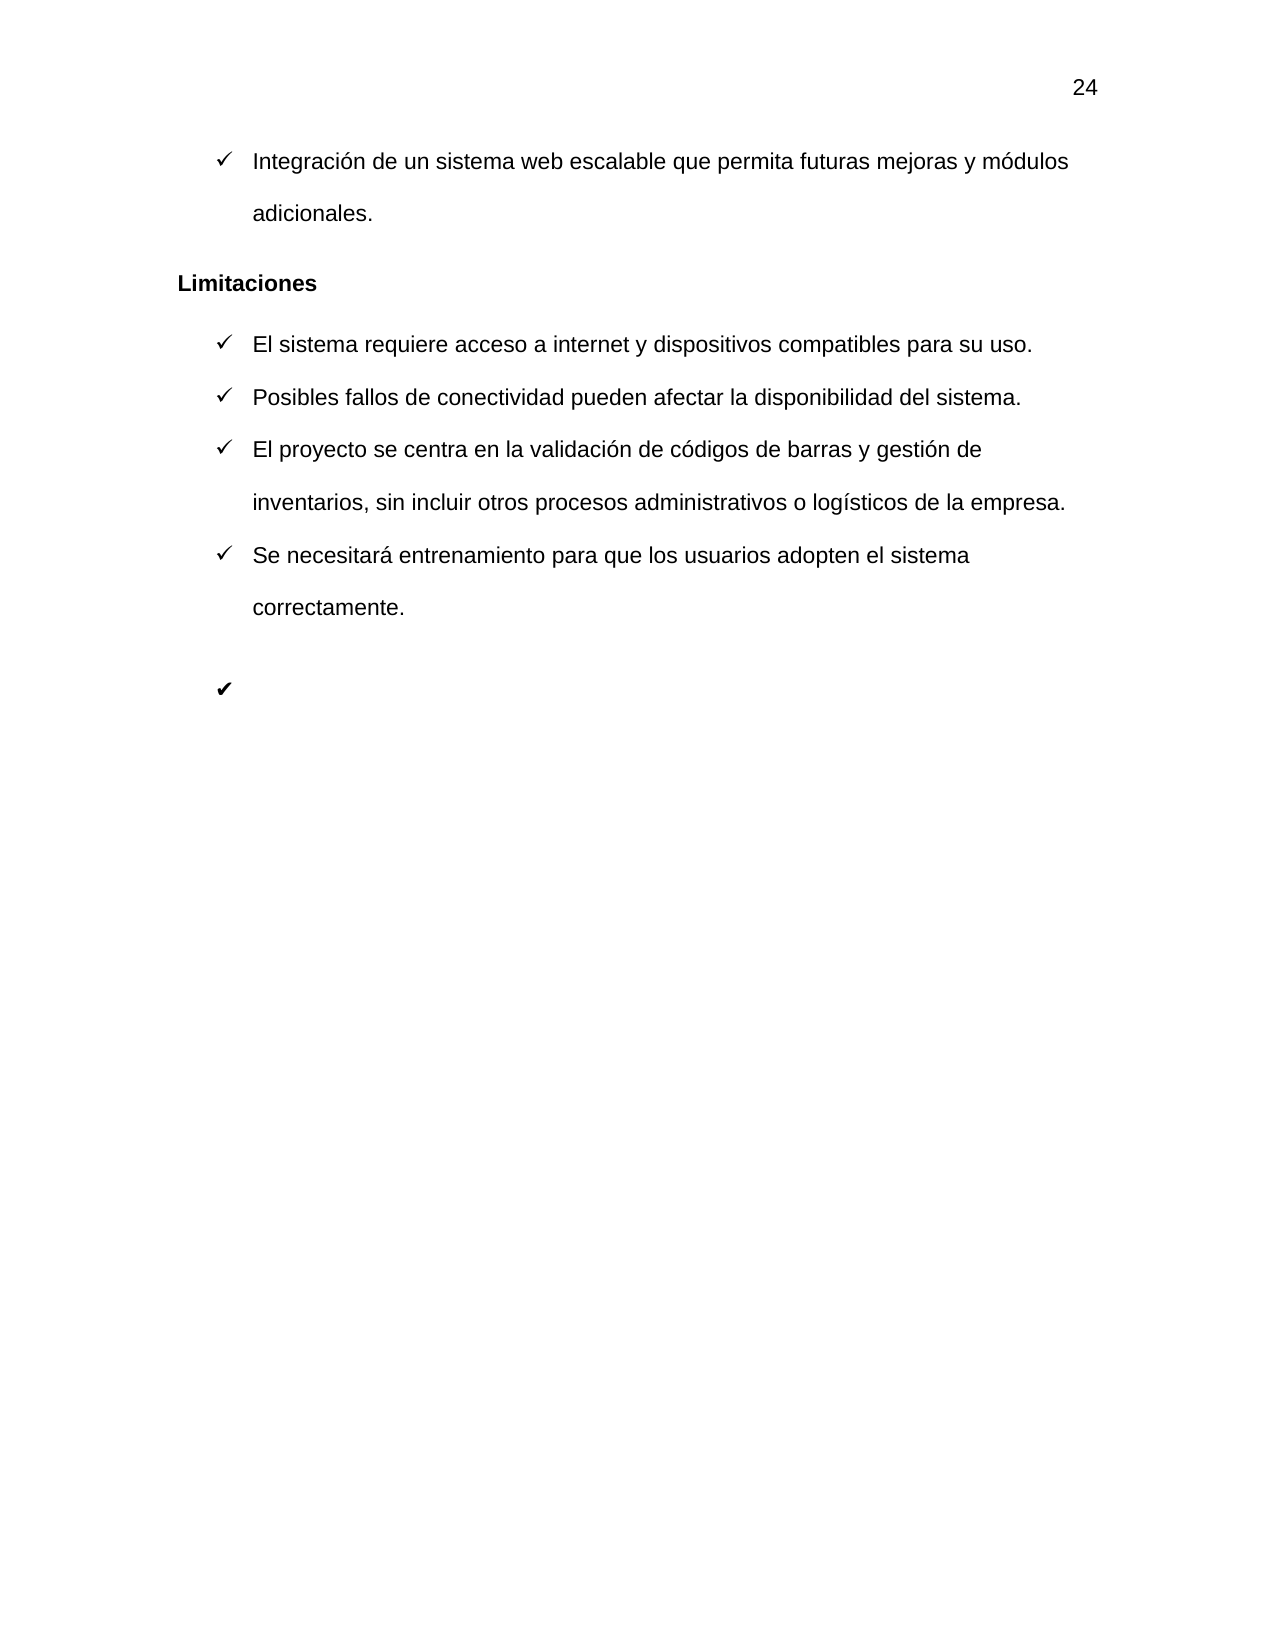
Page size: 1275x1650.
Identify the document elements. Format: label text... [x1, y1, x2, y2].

list El sistema requiere acceso a internet y dispositivos compatibles para su uso. [215, 331, 1098, 357]
list Posibles fallos de conectividad pueden afectar la disponibilidad del sistema. [215, 383, 1098, 410]
list Integración de un sistema web escalable que permita futuras mejoras y módulos adicionales. [215, 148, 1098, 227]
list El proyecto se centra en la validación de códigos de barras y gestión de inventarios, sin incluir otros procesos administrativos o logísticos de la empresa. [215, 436, 1098, 515]
list Se necesitará entrenamiento para que los usuarios adopten el sistema correctamente. [215, 542, 1098, 621]
subtitle Limitaciones [177, 270, 1098, 296]
